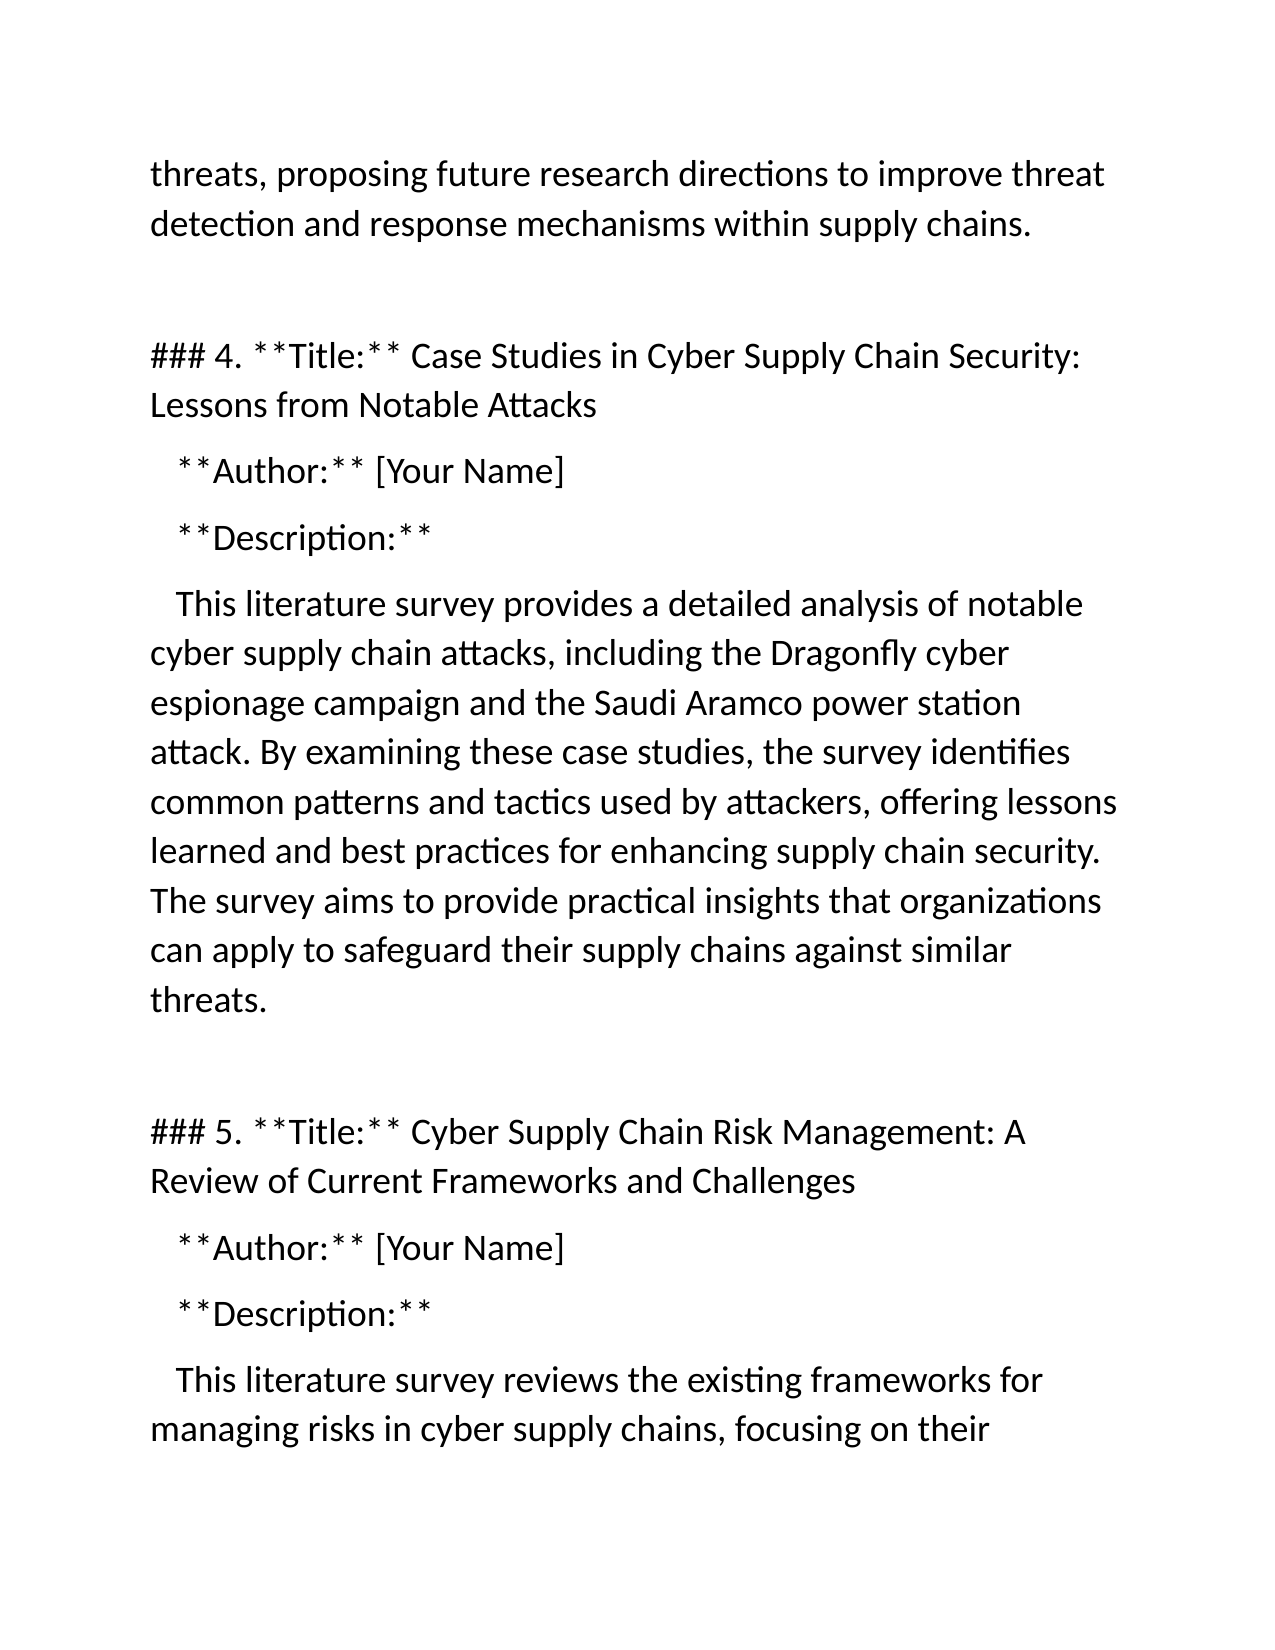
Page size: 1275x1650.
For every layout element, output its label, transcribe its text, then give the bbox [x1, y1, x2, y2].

text **Description:** [150, 1289, 1125, 1335]
text **Description:** [150, 513, 1125, 559]
text ### 5. **Title:** Cyber Supply Chain Risk Management: A Review of Current Frameworks and Challenges [150, 1108, 1125, 1203]
text This literature survey provides a detailed analysis of notable cyber supply chain attacks, including the Dragonfly cyber espionage campaign and the Saudi Aramco power station attack. By examining these case studies, the survey identifies common patterns and tactics used by attackers, offering lessons learned and best practices for enhancing supply chain security. The survey aims to provide practical insights that organizations can apply to safeguard their supply chains against similar threats. [150, 580, 1125, 1021]
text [150, 1356, 1125, 1451]
text **Author:** [Your Name] [150, 447, 1125, 493]
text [150, 150, 1125, 245]
text **Author:** [Your Name] [150, 1223, 1125, 1269]
text ### 4. **Title:** Case Studies in Cyber Supply Chain Security: Lessons from Notable Attacks [150, 332, 1125, 427]
